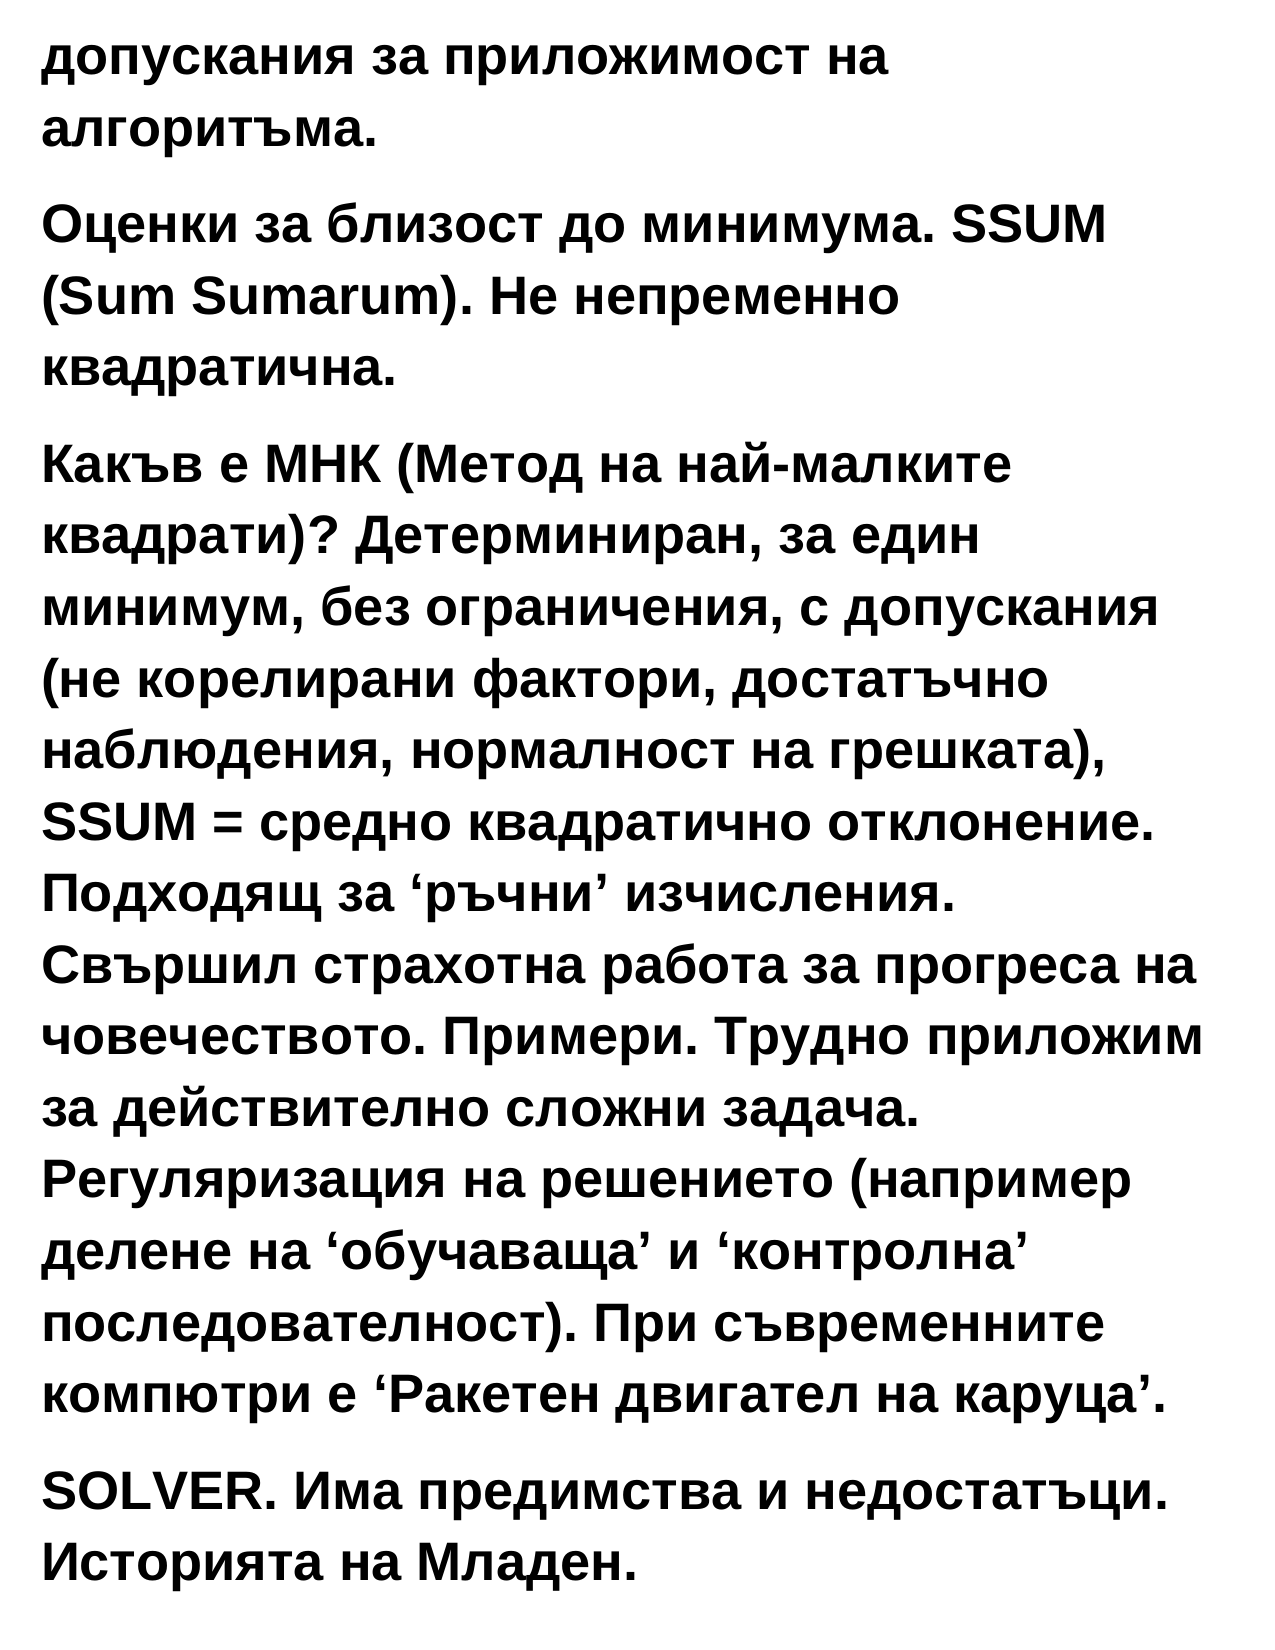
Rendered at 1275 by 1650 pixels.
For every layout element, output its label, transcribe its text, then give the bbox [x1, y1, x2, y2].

text Оценки за близост до минимума. SSUM (Sum Sumarum). Не непременно квадратична. [41, 192, 1222, 397]
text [41, 24, 1222, 157]
text Какъв е МНК (Метод на най-малките квадрати)? Детерминиран, за един минимум, без ограничения, с допускания (не корелирани фактори, достатъчно наблюдения, нормалност на грешката), SSUM = средно квадратично отклонение. Подходящ за ‘ръчни’ изчисления. Свършил страхотна работа за прогреса на човечеството. Примери. Трудно приложим за действително сложни задача. Регуляризация на решението (например делене на ‘обучаваща’ и ‘контролна’ последователност). При съвременните компютри е ‘Ракетен двигател на каруца’. [41, 431, 1222, 1424]
text SOLVER. Има предимства и недостатъци. Историята на Младен. [41, 1458, 1222, 1592]
